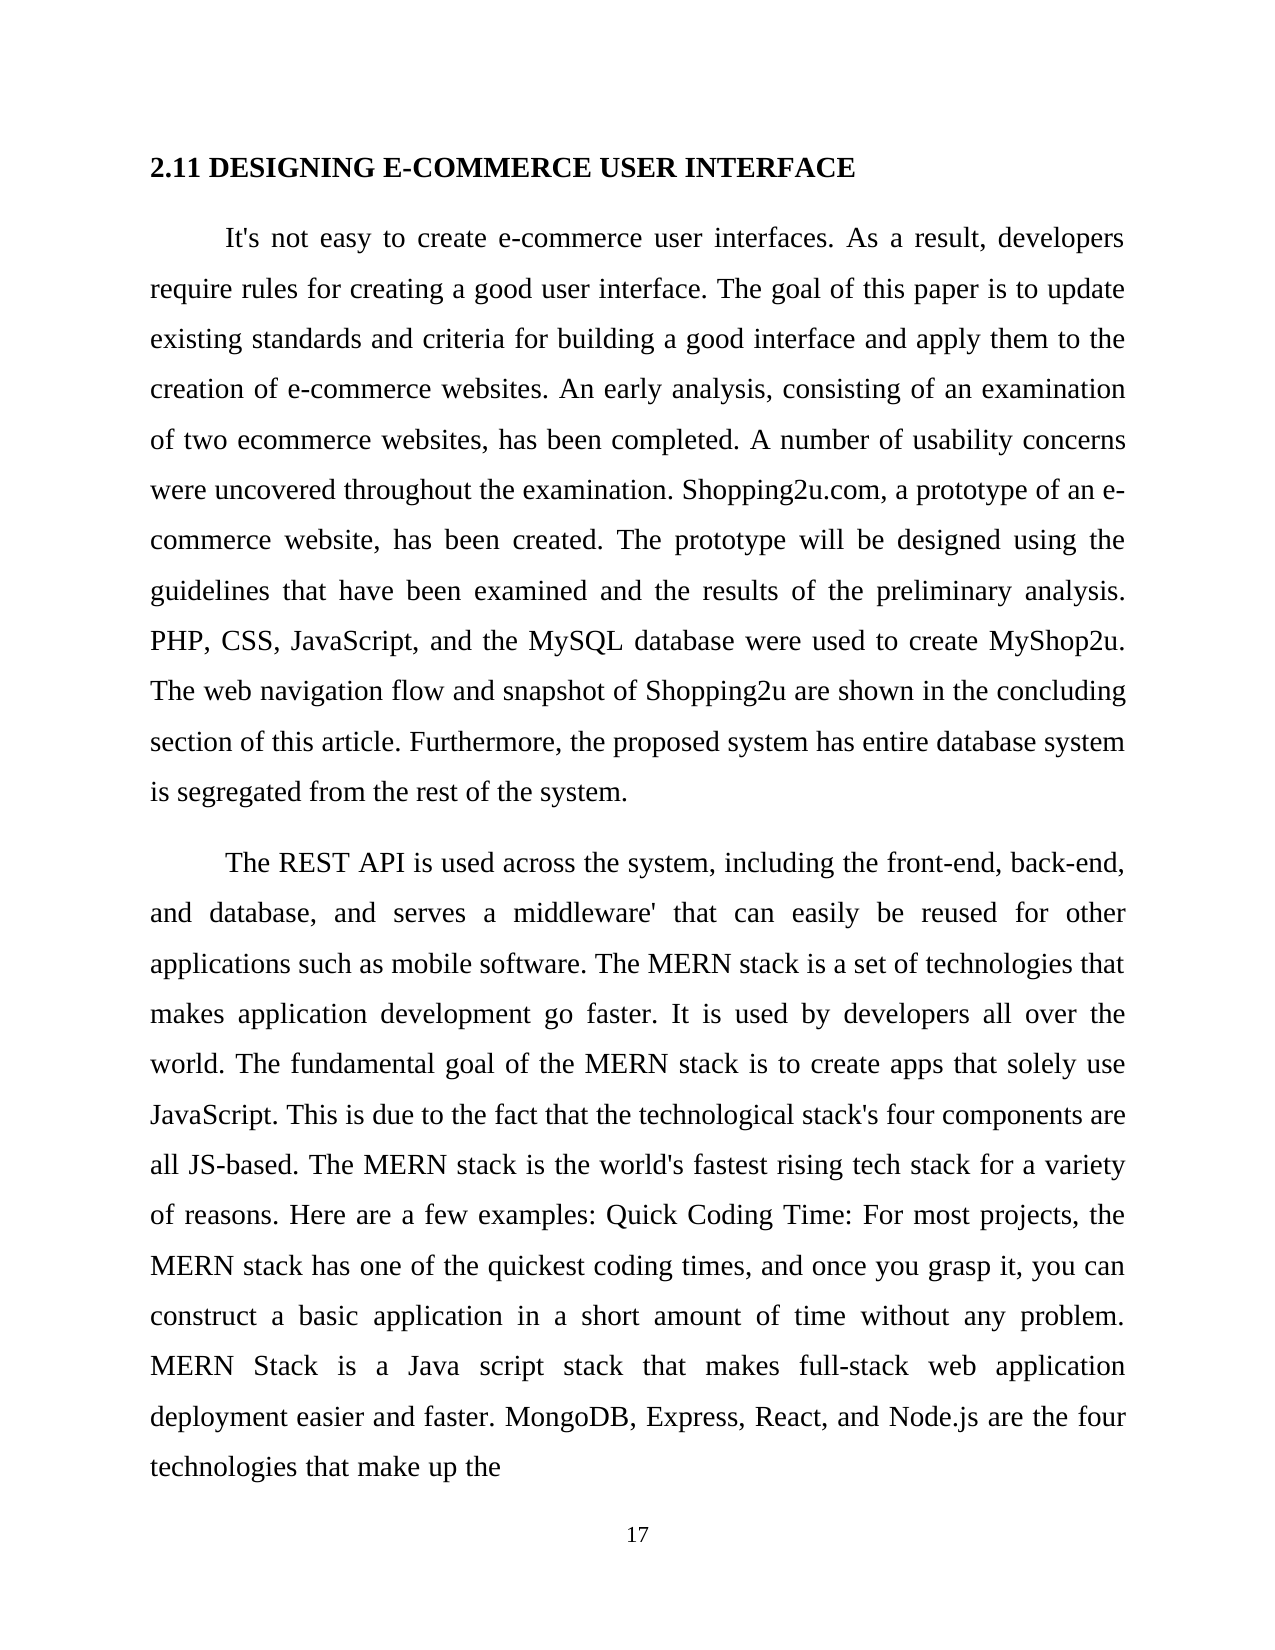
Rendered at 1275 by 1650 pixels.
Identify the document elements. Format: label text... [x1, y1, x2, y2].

subtitle DESIGNING E-COMMERCE USER INTERFACE [150, 150, 1189, 183]
text It's not easy to create e-commerce user interfaces. As a result, developers require rules for creating a good user interface. The goal of this paper is to update existing standards and criteria for building a good interface and apply them to the creation of e-commerce websites. An early analysis, consisting of an examination of two ecommerce websites, has been completed. A number of usability concerns were uncovered throughout the examination. Shopping2u.com, a prototype of an e- commerce website, has been created. The prototype will be designed using the guidelines that have been examined and the results of the preliminary analysis. PHP, CSS, JavaScript, and the MySQL database were used to create MyShop2u. The web navigation flow and snapshot of Shopping2u are shown in the concluding section of this article. Furthermore, the proposed system has entire database system is segregated from the rest of the system. [150, 221, 1126, 807]
text The REST API is used across the system, including the front-end, back-end, and database, and serves a middleware' that can easily be reused for other applications such as mobile software. The MERN stack is a set of technologies that makes application development go faster. It is used by developers all over the world. The fundamental goal of the MERN stack is to create apps that solely use JavaScript. This is due to the fact that the technological stack's four components are all JS-based. The MERN stack is the world's fastest rising tech stack for a variety of reasons. Here are a few examples: Quick Coding Time: For most projects, the MERN stack has one of the quickest coding times, and once you grasp it, you can construct a basic application in a short amount of time without any problem. MERN Stack is a Java script stack that makes full-stack web application deployment easier and faster. MongoDB, Express, React, and Node.js are the four technologies that make up the [150, 845, 1126, 1482]
